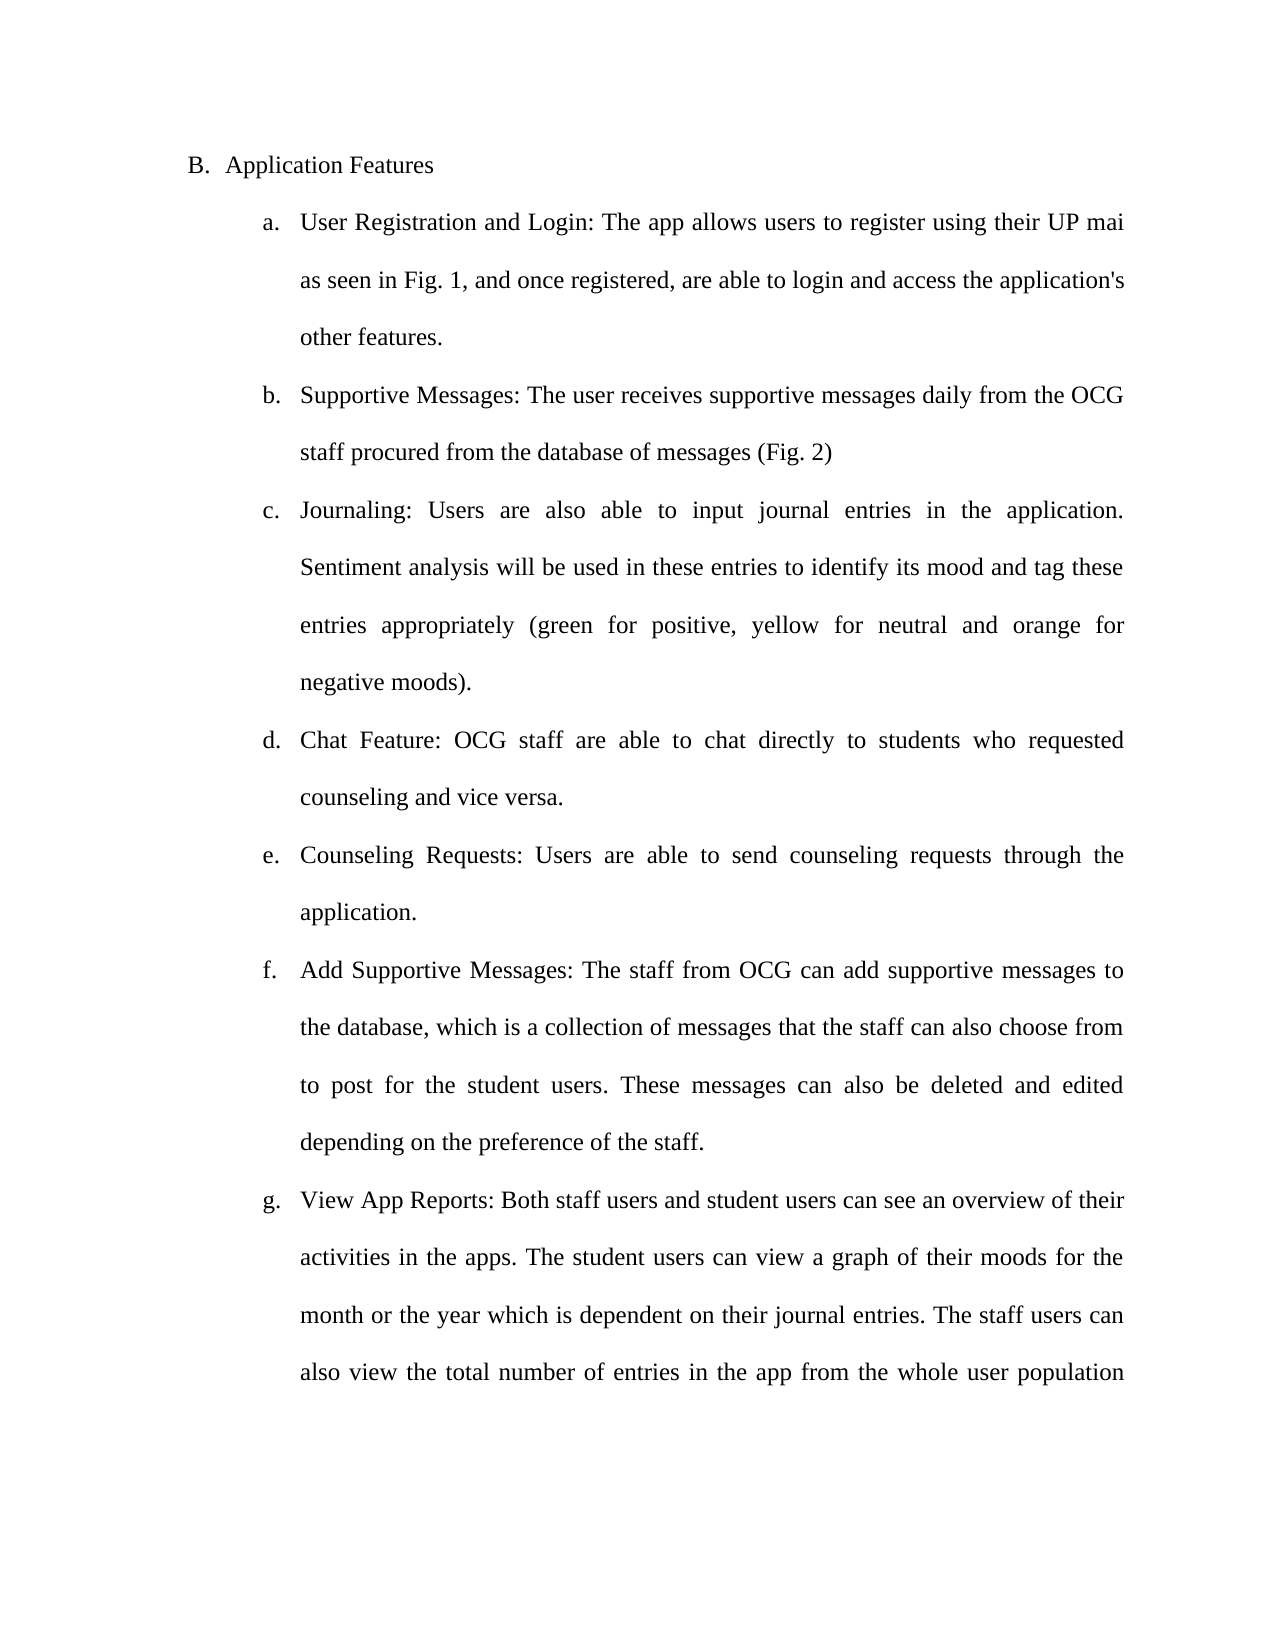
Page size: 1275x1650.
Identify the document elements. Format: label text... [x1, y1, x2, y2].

list Chat Feature: OCG staff are able to chat directly to students who requested counseling and vice versa. [262, 725, 1125, 811]
list Journaling: Users are also able to input journal entries in the application. Sentiment analysis will be used in these entries to identify its mood and tag these entries appropriately (green for positive, yellow for neutral and orange for negative moods). [262, 495, 1125, 696]
list Add Supportive Messages: The staff from OCG can add supportive messages to the database, which is a collection of messages that the staff can also choose from to post for the student users. These messages can also be deleted and edited depending on the preference of the staff. [262, 955, 1125, 1156]
list Supportive Messages: The user receives supportive messages daily from the OCG staff procured from the database of messages (Fig. 2) [262, 380, 1125, 466]
subtitle Application Features [187, 150, 1125, 179]
list Counseling Requests: Users are able to send counseling requests through the application. [262, 840, 1125, 926]
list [262, 1185, 1125, 1386]
list User Registration and Login: The app allows users to register using their UP mai as seen in Fig. 1, and once registered, are able to login and access the application's other features. [262, 207, 1125, 351]
